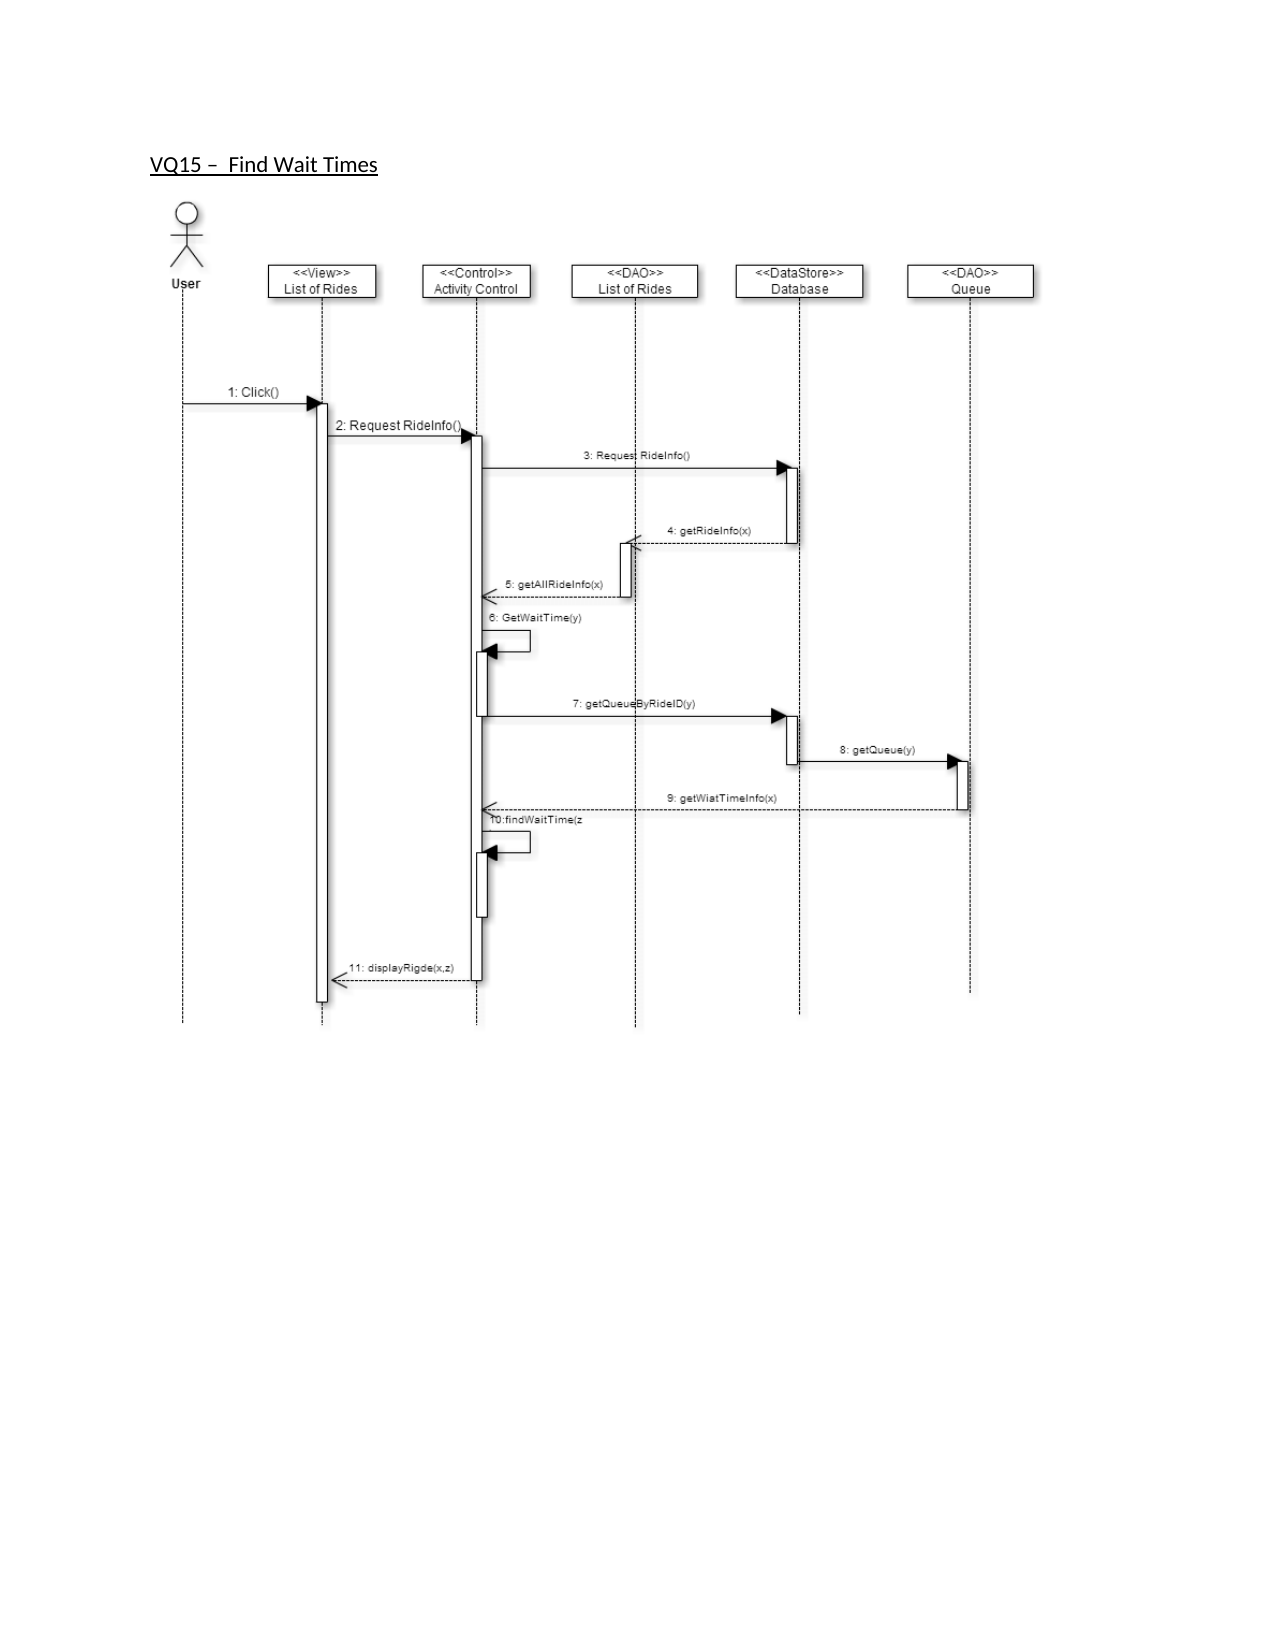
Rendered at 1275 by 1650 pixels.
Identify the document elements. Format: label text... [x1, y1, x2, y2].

picture [150, 182, 1049, 1051]
